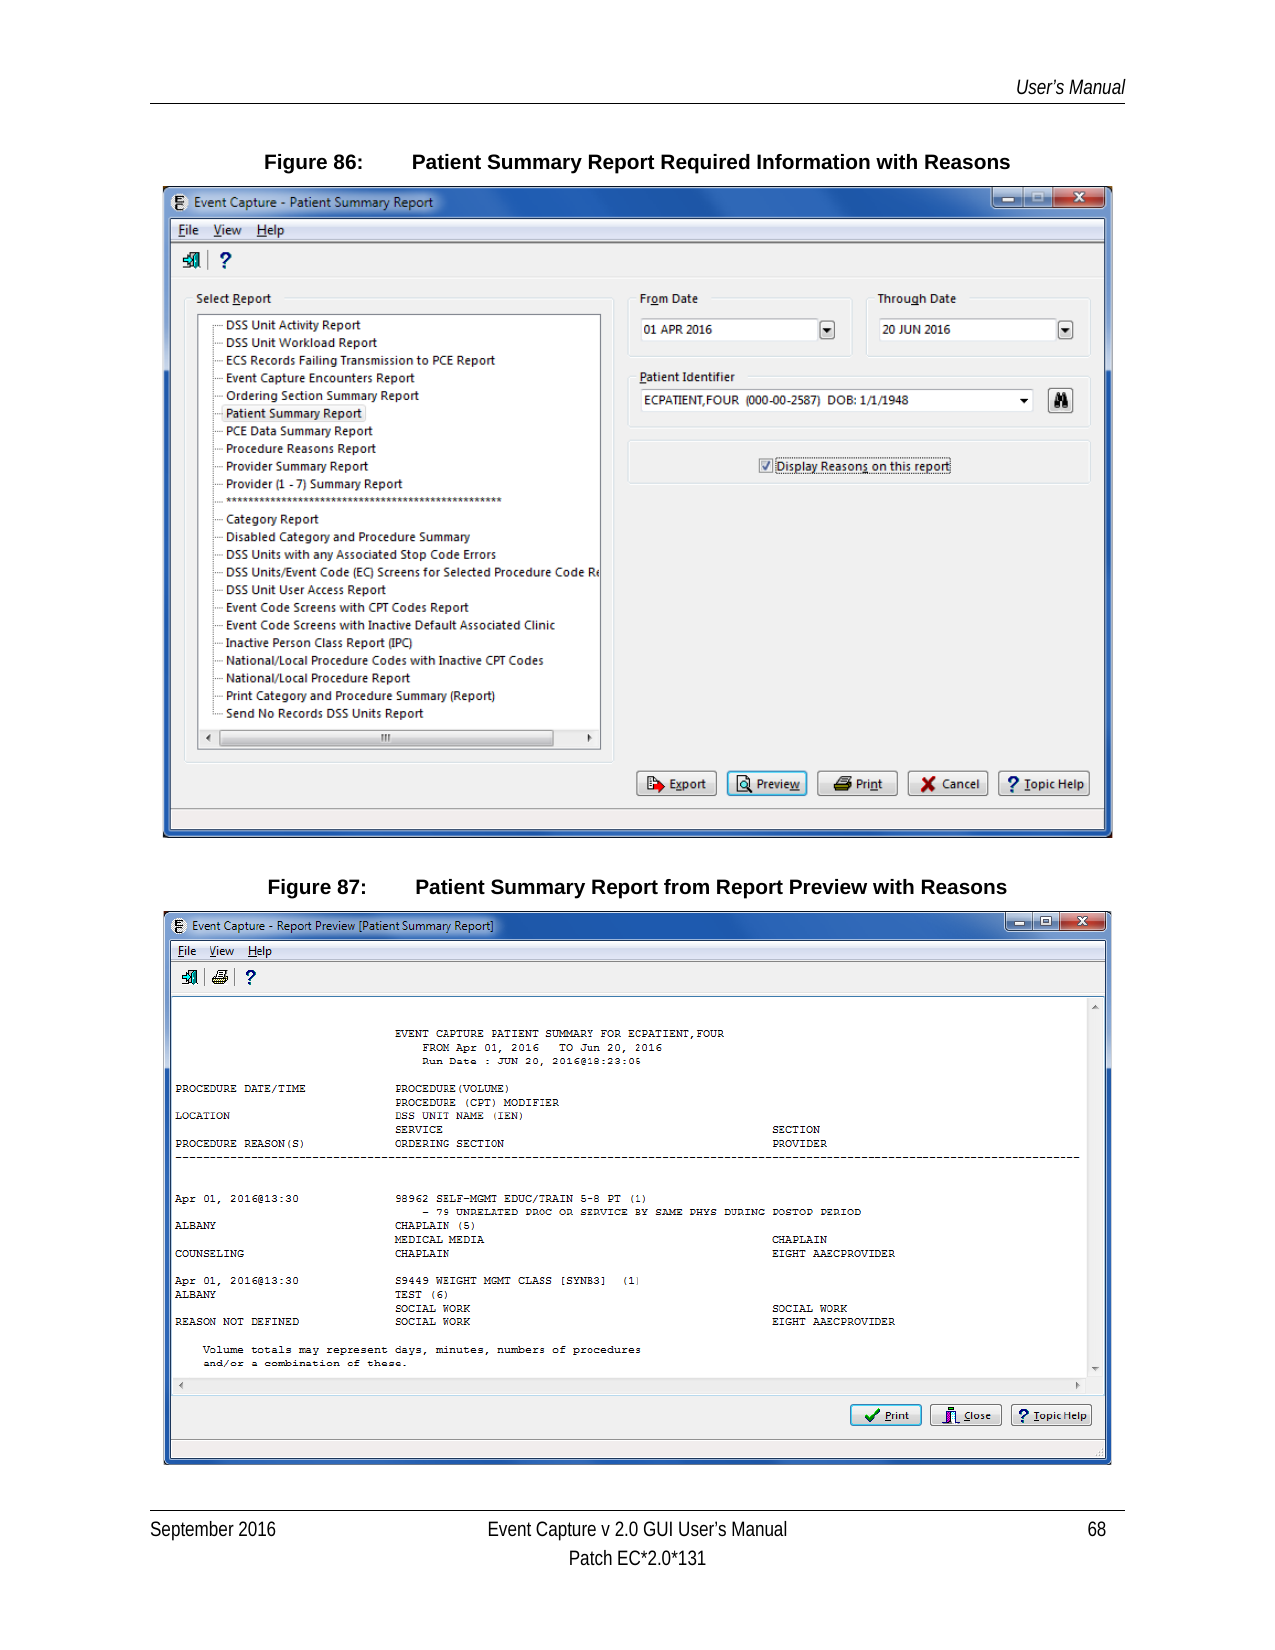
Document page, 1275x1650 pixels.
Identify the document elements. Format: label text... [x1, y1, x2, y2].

text Patient Summary Report Required Information with Reasons [150, 150, 1125, 174]
picture [162, 186, 1113, 838]
picture [163, 911, 1112, 1465]
text Patient Summary Report from Report Preview with Reasons [150, 875, 1125, 899]
